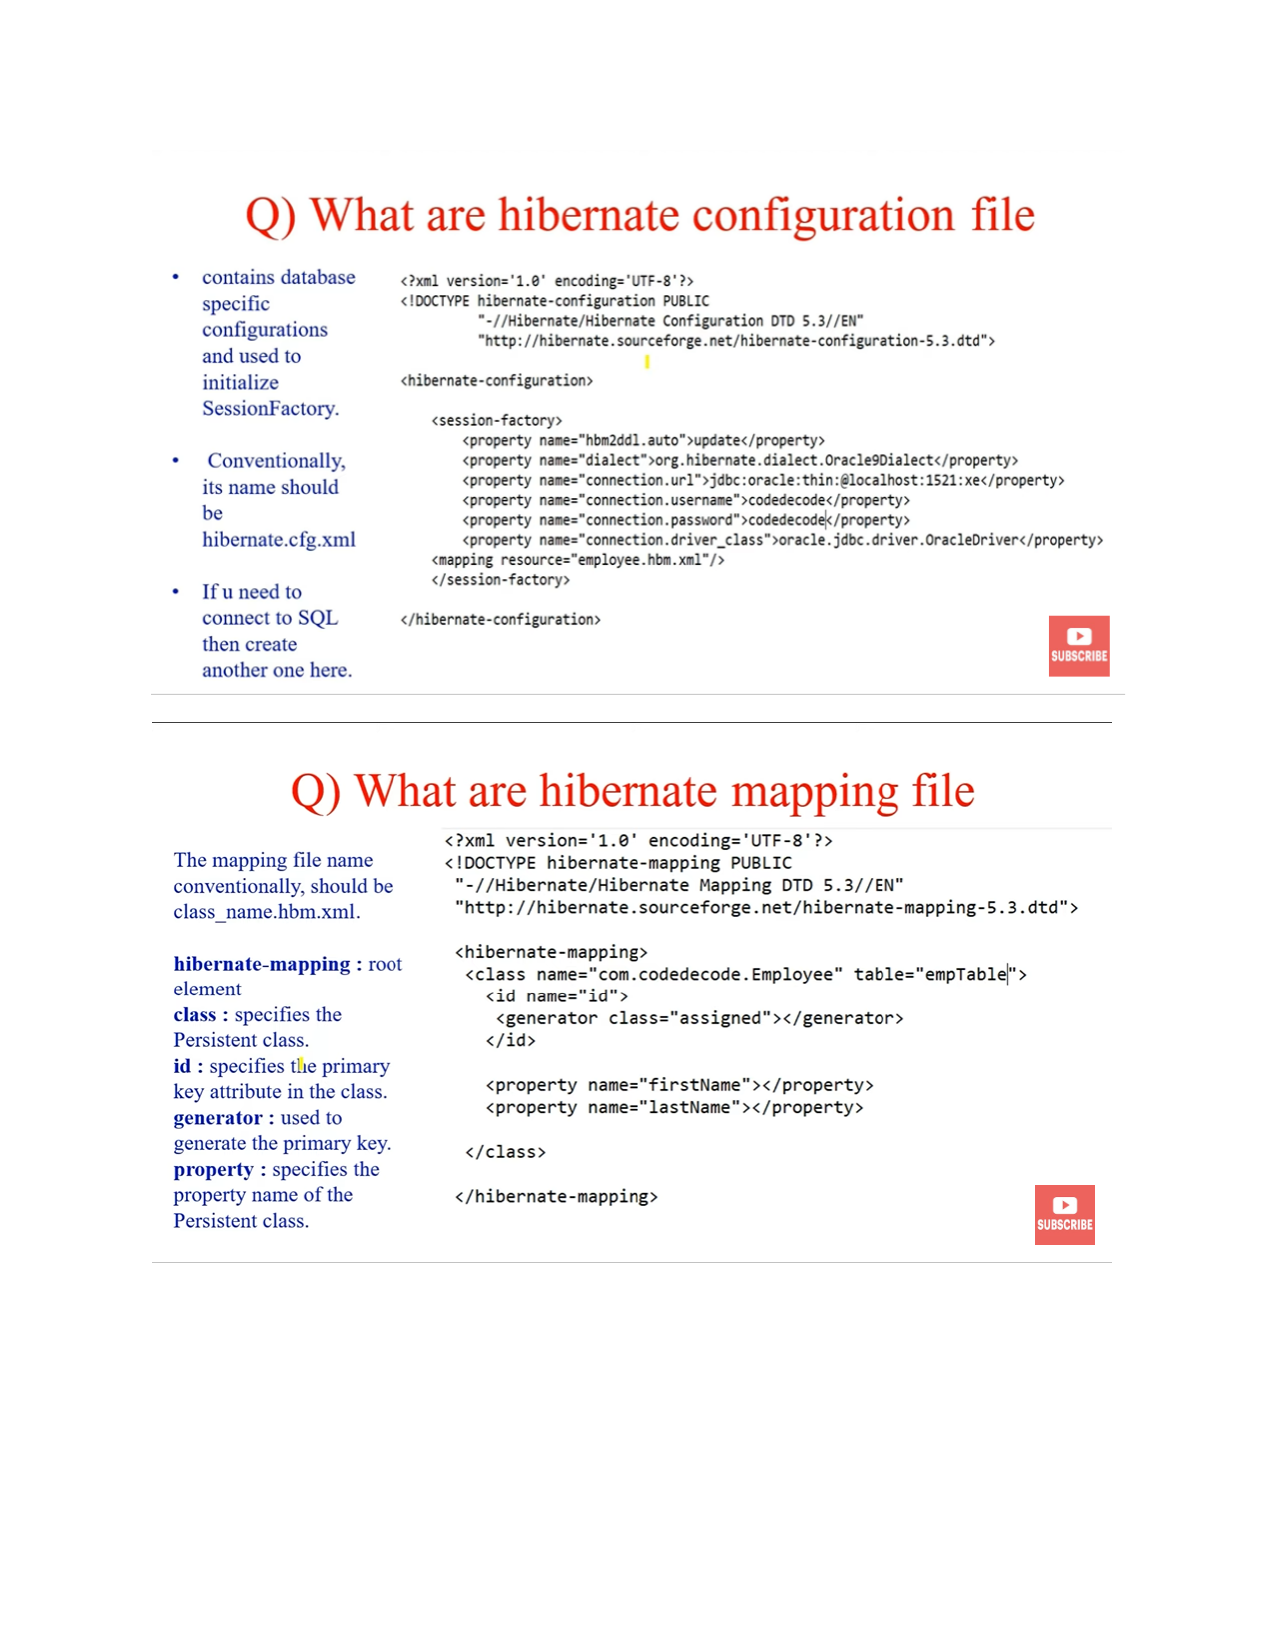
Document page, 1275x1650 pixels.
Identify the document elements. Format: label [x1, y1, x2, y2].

picture [150, 721, 1125, 1266]
picture [150, 150, 1125, 703]
